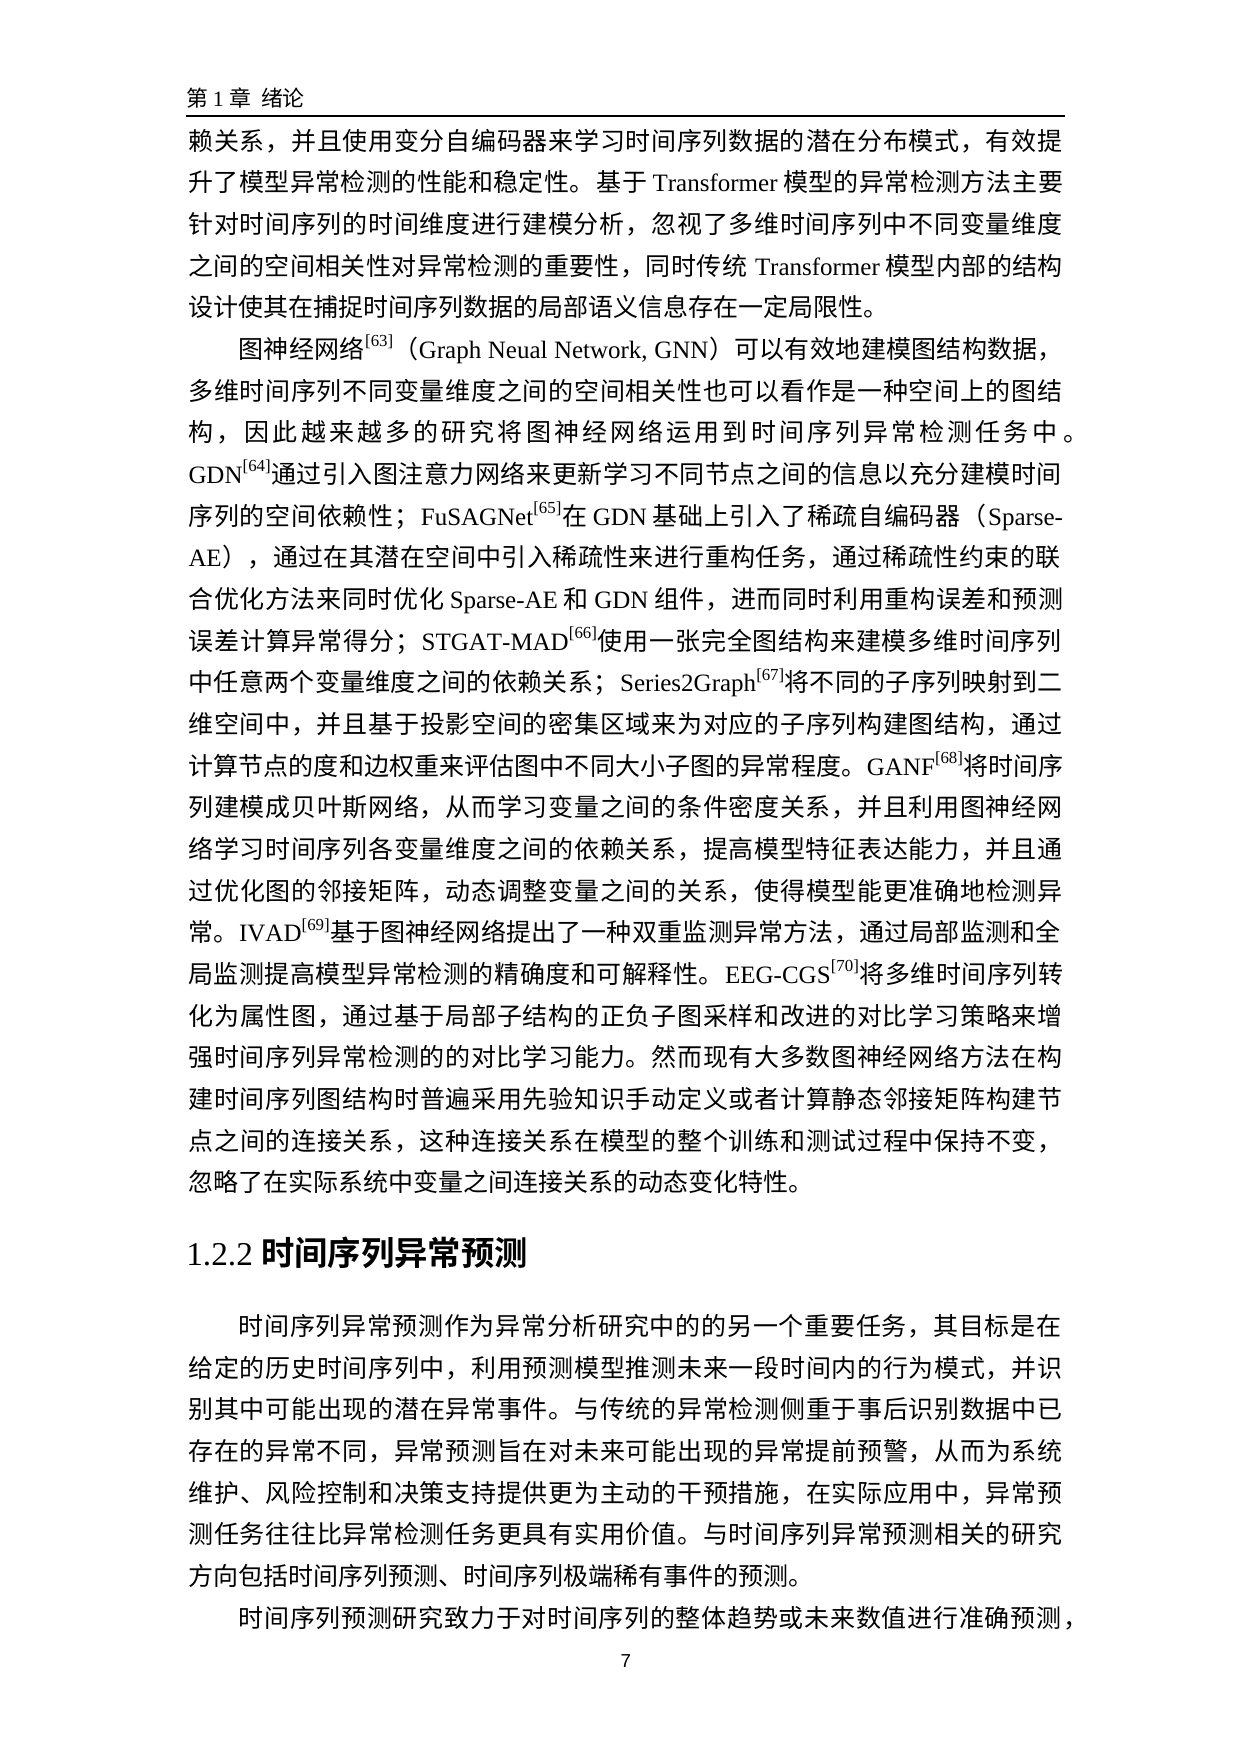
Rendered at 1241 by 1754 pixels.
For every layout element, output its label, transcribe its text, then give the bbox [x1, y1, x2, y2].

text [188, 117, 1063, 325]
text 图神经网络[63]（Graph Neual Network, GNN）可以有效地建模图结构数据，多维时间序列不同变量维度之间的空间相关性也可以看作是一种空间上的图结构，因此越来越多的研究将图神经网络运用到时间序列异常检测任务中。GDN[64]通过引入图注意力网络来更新学习不同节点之间的信息以充分建模时间序列的空间依赖性；FuSAGNet[65]在GDN基础上引入了稀疏自编码器（Sparse-AE），通过在其潜在空间中引入稀疏性来进行重构任务，通过稀疏性约束的联合优化方法来同时优化Sparse-AE和GDN组件，进而同时利用重构误差和预测误差计算异常得分；STGAT-MAD[66]使用一张完全图结构来建模多维时间序列中任意两个变量维度之间的依赖关系；Series2Graph[67]将不同的子序列映射到二维空间中，并且基于投影空间的密集区域来为对应的子序列构建图结构，通过计算节点的度和边权重来评估图中不同大小子图的异常程度。GANF[68]将时间序列建模成贝叶斯网络，从而学习变量之间的条件密度关系，并且利用图神经网络学习时间序列各变量维度之间的依赖关系，提高模型特征表达能力，并且通过优化图的邻接矩阵，动态调整变量之间的关系，使得模型能更准确地检测异常。IVAD[69]基于图神经网络提出了一种双重监测异常方法，通过局部监测和全局监测提高模型异常检测的精确度和可解释性。EEG-CGS[70]将多维时间序列转化为属性图，通过基于局部子结构的正负子图采样和改进的对比学习策略来增强时间序列异常检测的的对比学习能力。然而现有大多数图神经网络方法在构建时间序列图结构时普遍采用先验知识手动定义或者计算静态邻接矩阵构建节点之间的连接关系，这种连接关系在模型的整个训练和测试过程中保持不变，忽略了在实际系统中变量之间连接关系的动态变化特性。 [188, 325, 1063, 1200]
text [188, 1594, 1063, 1636]
subtitle 时间序列异常预测 [186, 1227, 1065, 1275]
text 时间序列异常预测作为异常分析研究中的的另一个重要任务，其目标是在给定的历史时间序列中，利用预测模型推测未来一段时间内的行为模式，并识别其中可能出现的潜在异常事件。与传统的异常检测侧重于事后识别数据中已存在的异常不同，异常预测旨在对未来可能出现的异常提前预警，从而为系统维护、风险控制和决策支持提供更为主动的干预措施，在实际应用中，异常预测任务往往比异常检测任务更具有实用价值。与时间序列异常预测相关的研究方向包括时间序列预测、时间序列极端稀有事件的预测。 [188, 1302, 1063, 1594]
